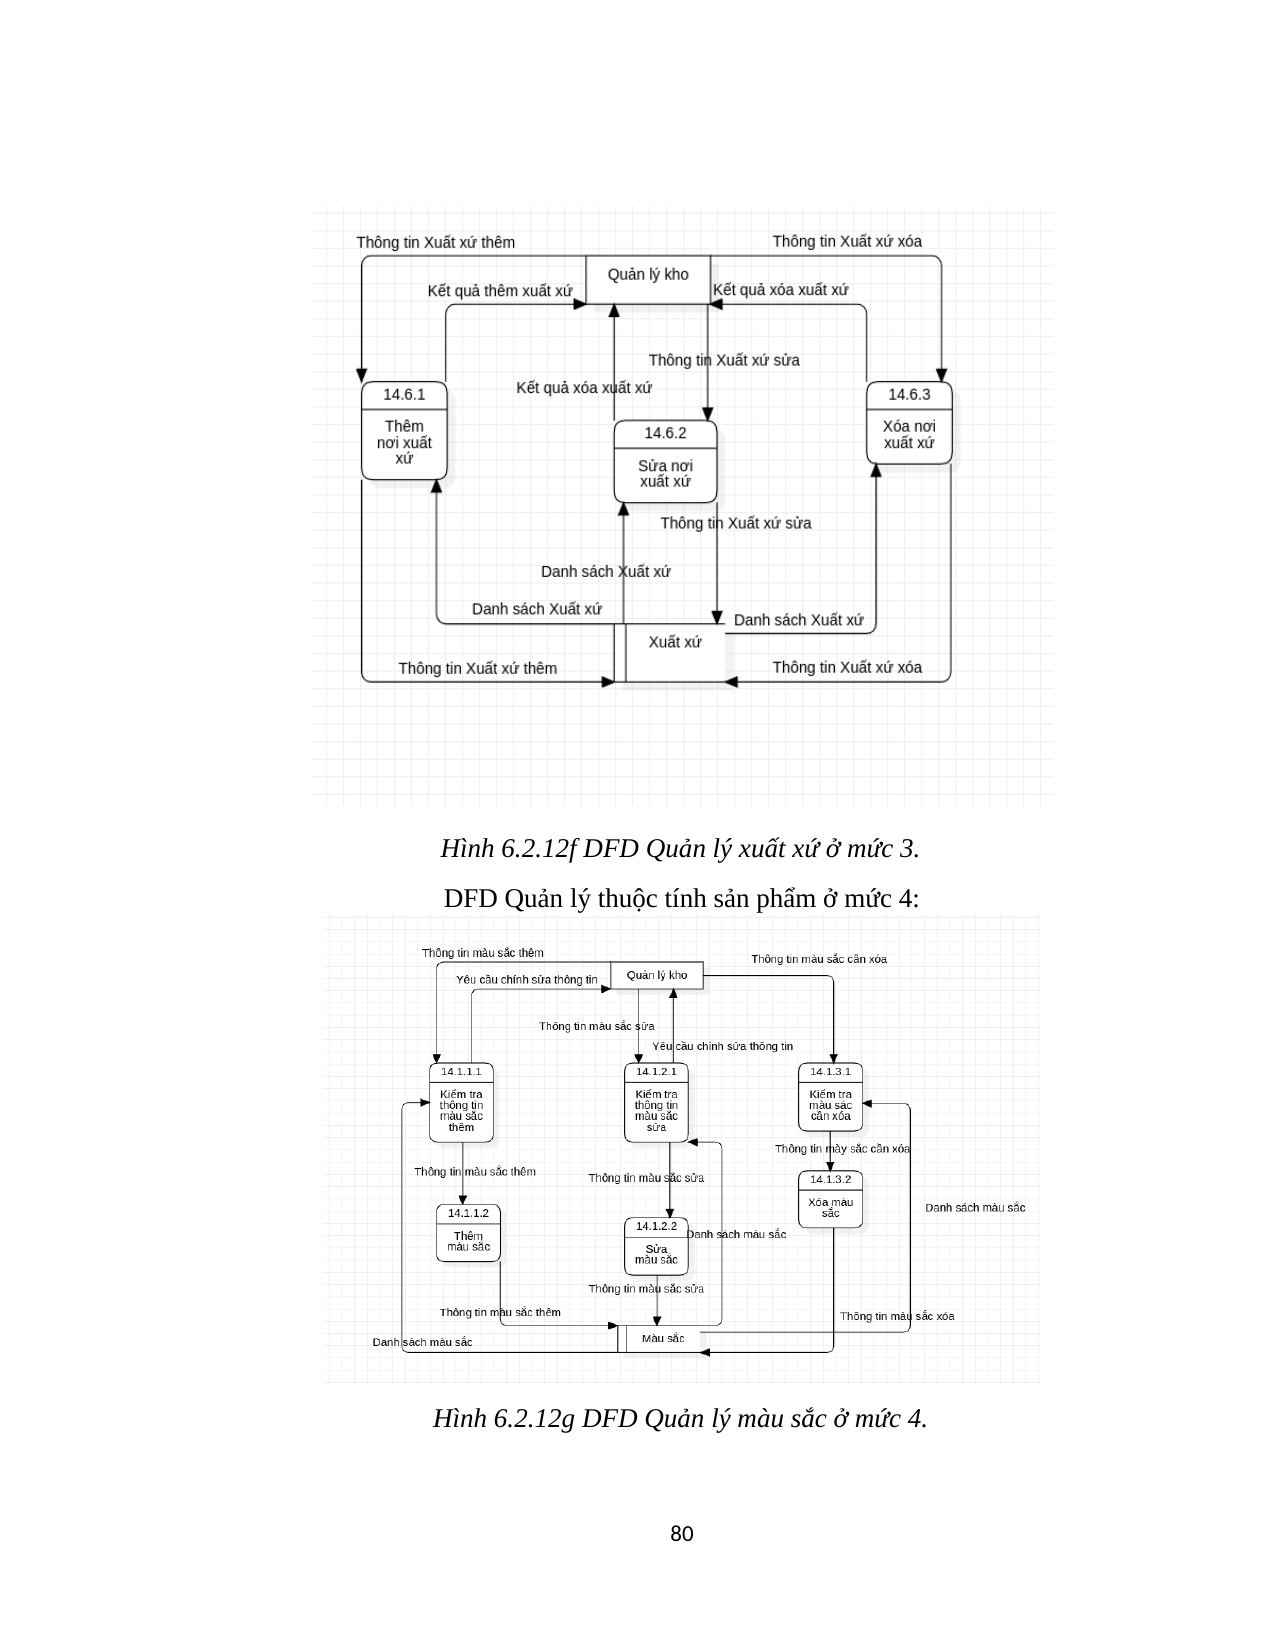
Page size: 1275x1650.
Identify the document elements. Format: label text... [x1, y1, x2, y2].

picture [310, 206, 1054, 806]
text Hình 6.2.12f DFD Quản lý xuất xứ ở mức 3. [207, 832, 1157, 863]
picture [323, 915, 1041, 1384]
text Hình 6.2.12g DFD Quản lý màu sắc ở mức 4. [207, 1402, 1157, 1433]
